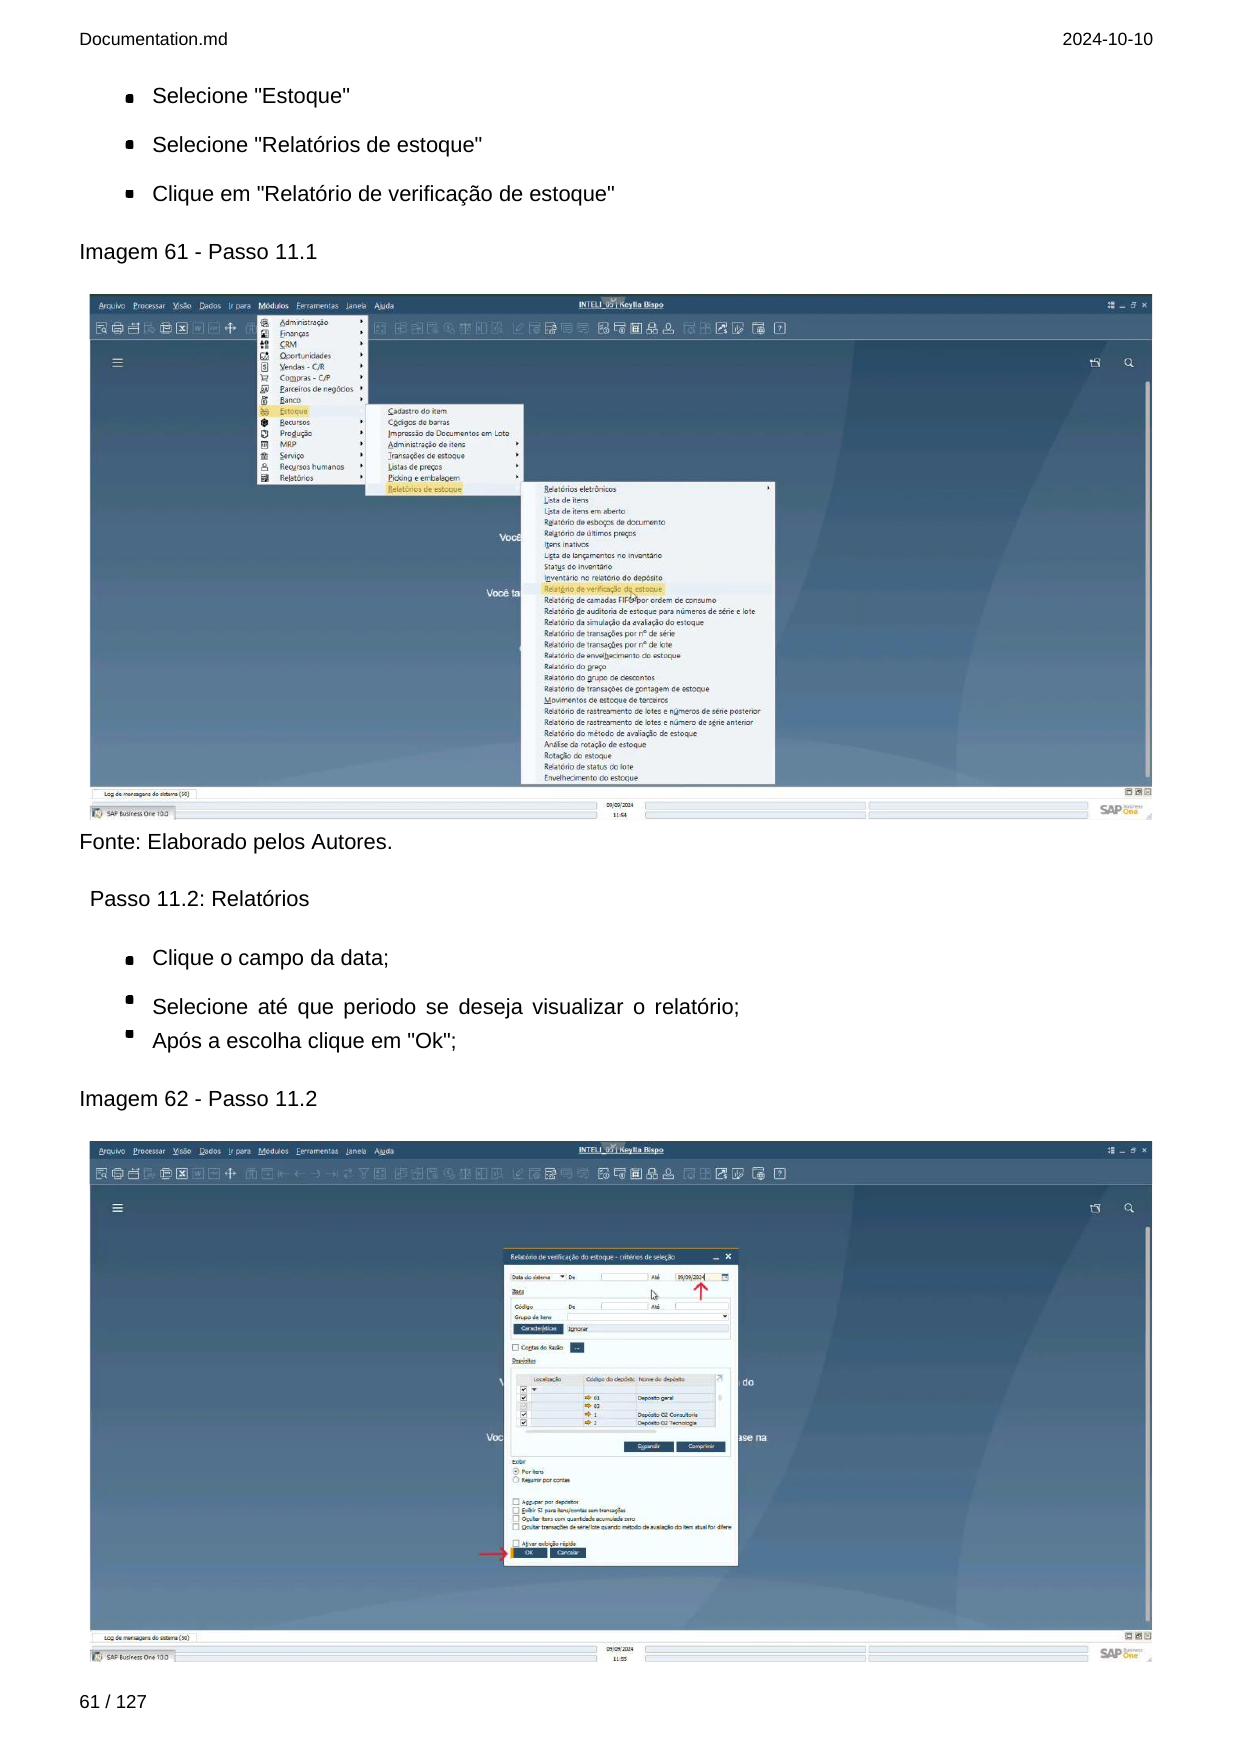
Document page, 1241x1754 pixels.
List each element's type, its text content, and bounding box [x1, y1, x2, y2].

text Fonte: Elaborado pelos Autores. [79, 829, 1163, 854]
picture [89, 294, 1153, 820]
picture [125, 140, 134, 149]
picture [125, 995, 134, 1004]
picture [125, 956, 134, 965]
text 61 / 127 [79, 1691, 1161, 1712]
text Selecione até que periodo se deseja visualizar o relatório; Após a escolha clique em "Ok"; [152, 994, 740, 1053]
picture [89, 1141, 1153, 1662]
text Clique o campo da data; [152, 944, 1161, 970]
text Documentation.md 2024-10-10 [79, 28, 1161, 49]
picture [125, 1030, 134, 1038]
picture [125, 190, 134, 198]
text Passo 11.2: Relatórios [89, 886, 1161, 911]
text Imagem 61 - Passo 11.1 [79, 239, 1163, 264]
text Selecione "Estoque" [152, 83, 1161, 108]
text Imagem 62 - Passo 11.2 [79, 1086, 1163, 1111]
picture [125, 94, 134, 103]
text Selecione "Relatórios de estoque" [152, 132, 1161, 157]
text Clique em "Relatório de verificação de estoque" [152, 181, 1161, 206]
